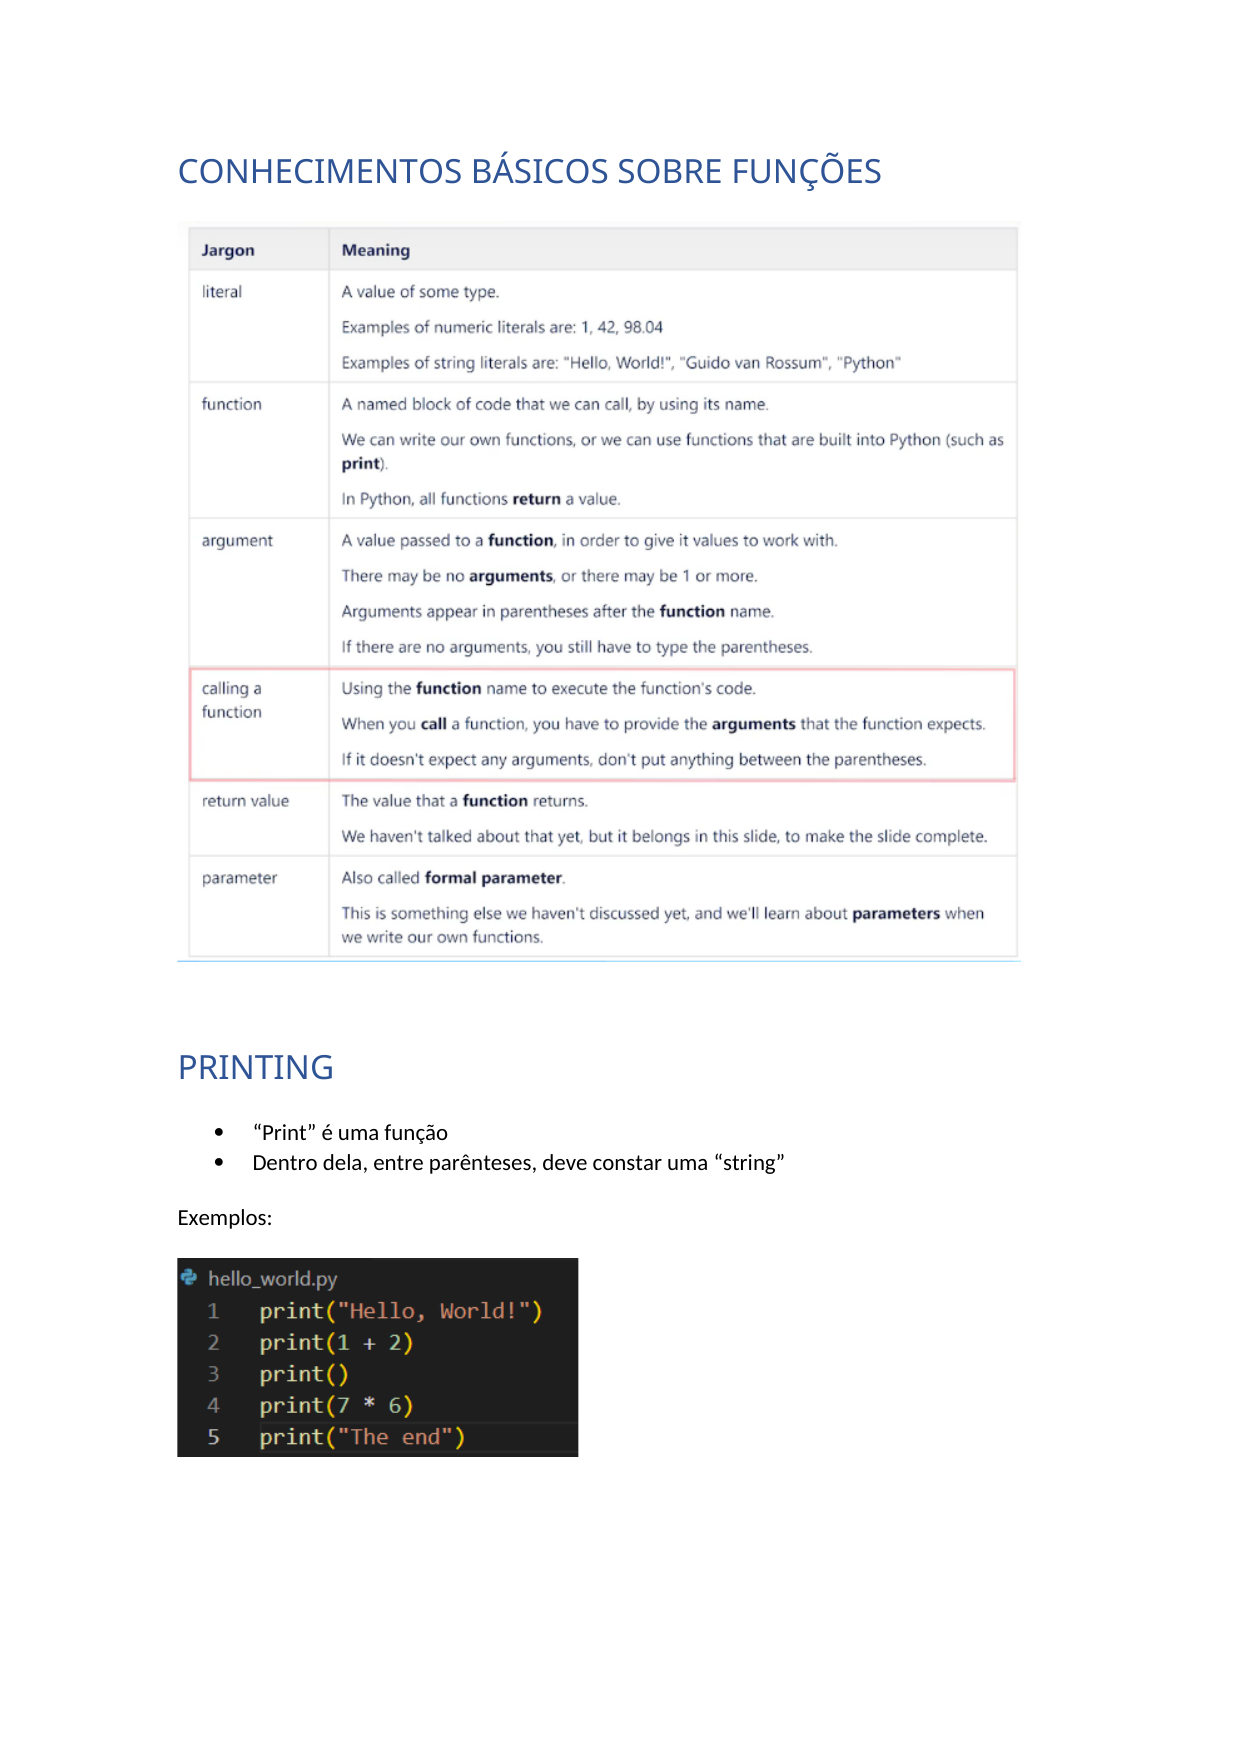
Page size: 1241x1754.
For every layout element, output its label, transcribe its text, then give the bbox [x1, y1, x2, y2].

subtitle PRINTING [177, 1044, 1063, 1089]
text Exemplos: [177, 1203, 1063, 1231]
subtitle CONHECIMENTOS BÁSICOS SOBRE FUNÇÕES [177, 148, 1063, 193]
list Dentro dela, entre parênteses, deve constar uma “string” [215, 1148, 1063, 1176]
picture [177, 1258, 579, 1457]
picture [177, 221, 1022, 962]
list “Print” é uma função [215, 1118, 1063, 1146]
